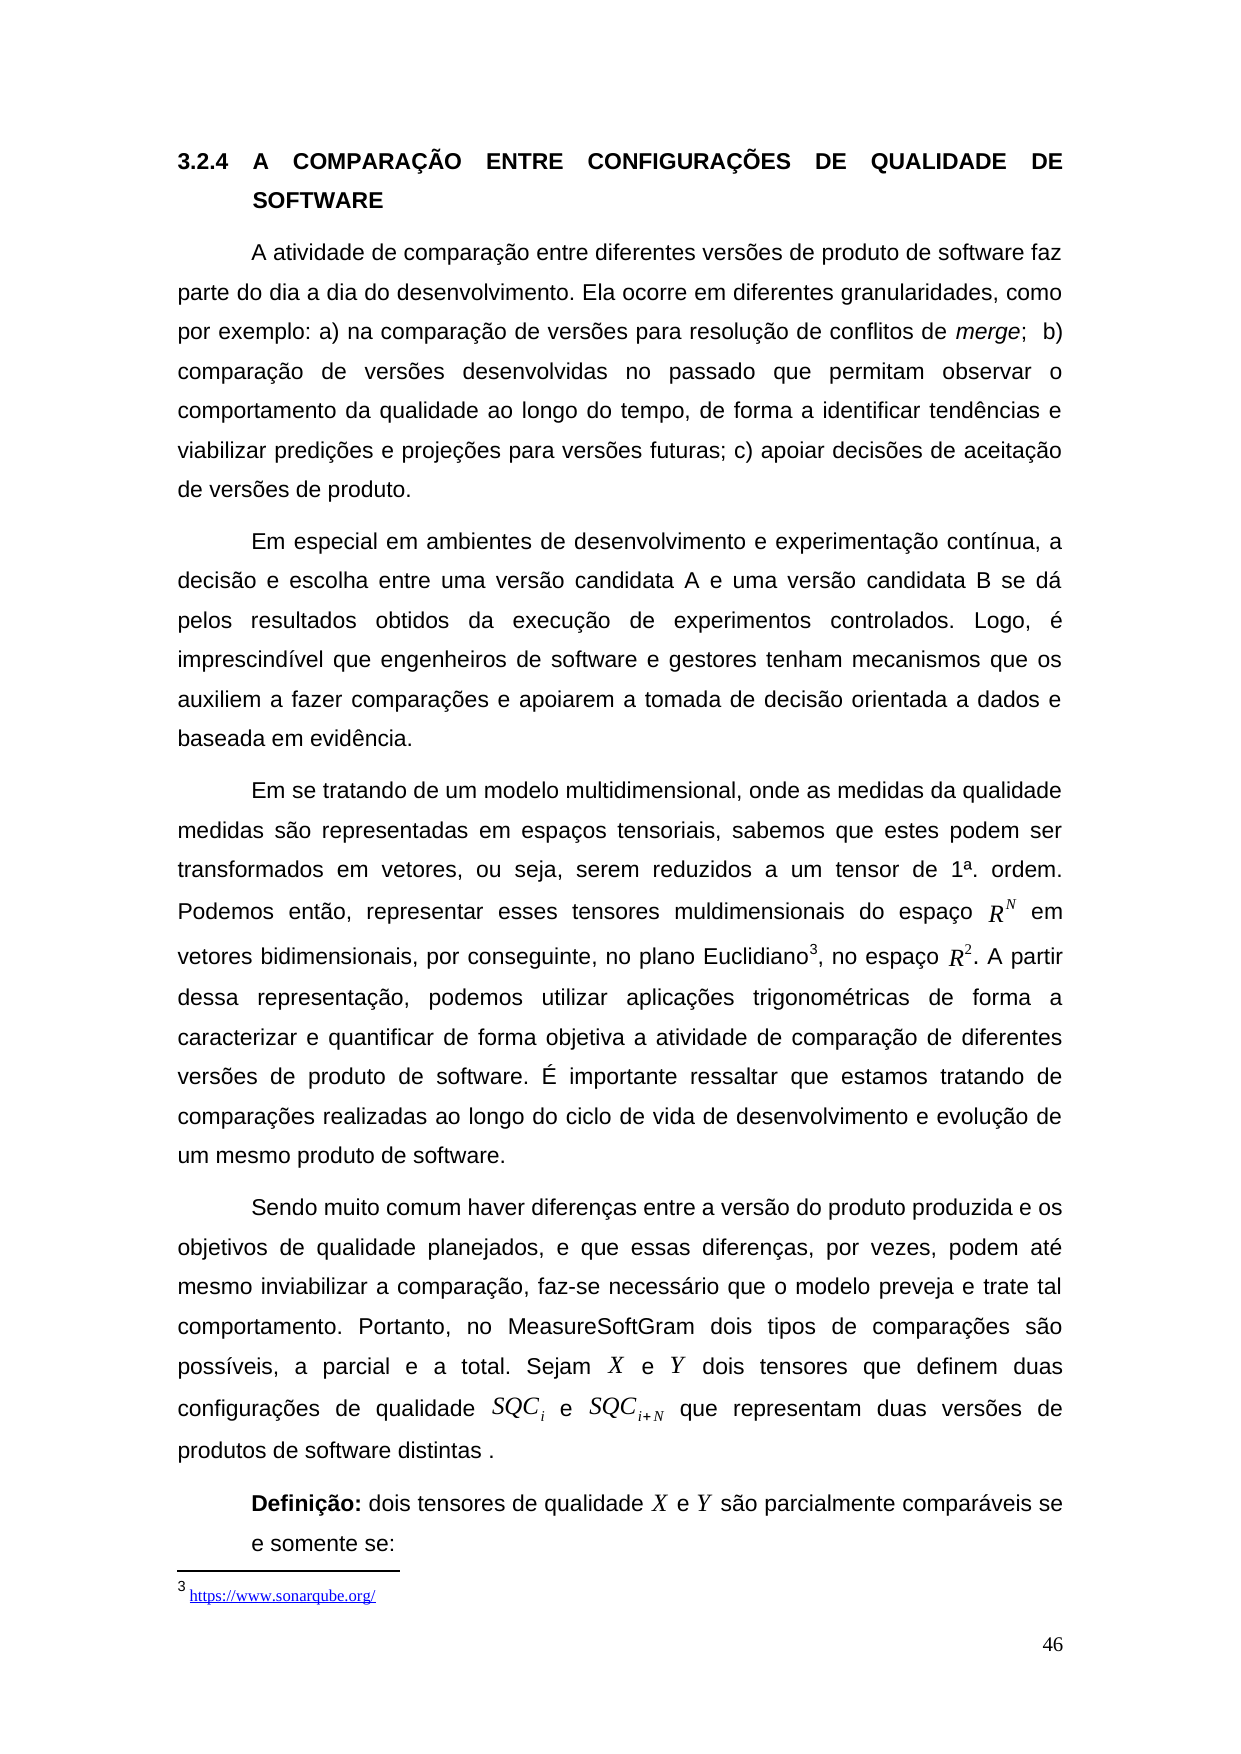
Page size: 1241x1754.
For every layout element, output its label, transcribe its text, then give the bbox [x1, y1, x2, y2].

text A atividade de comparação entre diferentes versões de produto de software faz parte do dia a dia do desenvolvimento. Ela ocorre em diferentes granularidades, como por exemplo: a) na comparação de versões para resolução de conflitos de merge; b) comparação de versões desenvolvidas no passado que permitam observar o comportamento da qualidade ao longo do tempo, de forma a identificar tendências e viabilizar predições e projeções para versões futuras; c) apoiar decisões de aceitação de versões de produto. [177, 239, 1063, 502]
text Sendo muito comum haver diferenças entre a versão do produto produzida e os objetivos de qualidade planejados, e que essas diferenças, por vezes, podem até mesmo inviabilizar a comparação, faz-se necessário que o modelo preveja e trate tal comportamento. Portanto, no MeasureSoftGram dois tipos de comparações são possíveis, a parcial e a total. Sejam e dois tensores que definem duas configurações de qualidade e que representam duas versões de produtos de software distintas . [177, 1194, 1063, 1464]
text Definição: dois tensores de qualidade e são parcialmente comparáveis se e somente se: [251, 1489, 1063, 1556]
text Em se tratando de um modelo multidimensional, onde as medidas da qualidade medidas são representadas em espaços tensoriais, sabemos que estes podem ser transformados em vetores, ou seja, serem reduzidos a um tensor de 1ª. ordem. Podemos então, representar esses tensores muldimensionais do espaço em vetores bidimensionais, por conseguinte, no plano Euclidiano, no espaço . A partir dessa representação, podemos utilizar aplicações trigonométricas de forma a caracterizar e quantificar de forma objetiva a atividade de comparação de diferentes versões de produto de software. É importante ressaltar que estamos tratando de comparações realizadas ao longo do ciclo de vida de desenvolvimento e evolução de um mesmo produto de software. [177, 777, 1063, 1169]
text Em especial em ambientes de desenvolvimento e experimentação contínua, a decisão e escolha entre uma versão candidata A e uma versão candidata B se dá pelos resultados obtidos da execução de experimentos controlados. Logo, é imprescindível que engenheiros de software e gestores tenham mecanismos que os auxiliem a fazer comparações e apoiarem a tomada de decisão orientada a dados e baseada em evidência. [177, 528, 1063, 752]
subtitle A comparação entre configurações de qualidade de software [177, 148, 1063, 213]
